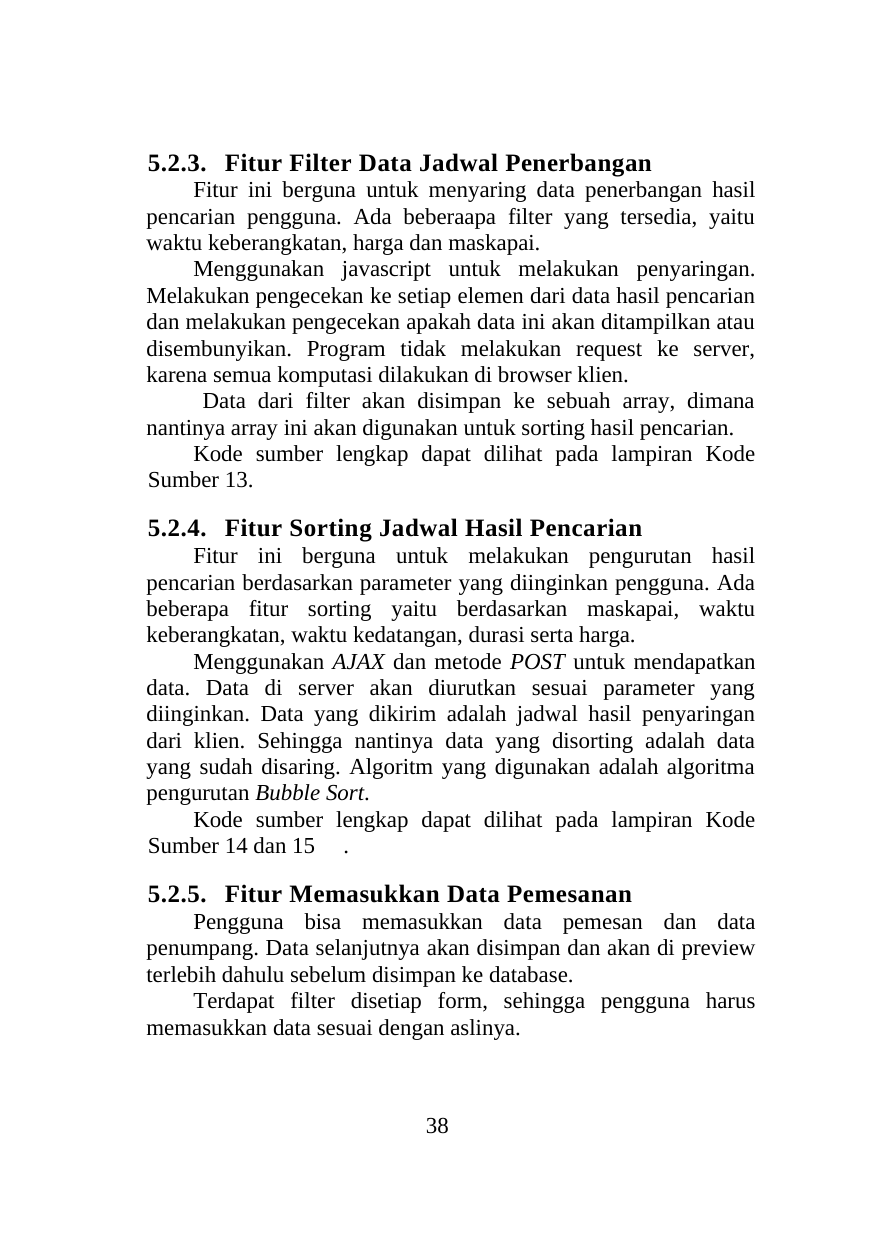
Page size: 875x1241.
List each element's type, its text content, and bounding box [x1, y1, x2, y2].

text Data dari filter akan disimpan ke sebuah array, dimana nantinya array ini akan digunakan untuk sorting hasil pencarian. [146, 387, 756, 440]
text Pengguna bisa memasukkan data pemesan dan data penumpang. Data selanjutnya akan disimpan dan akan di preview terlebih dahulu sebelum disimpan ke database. [146, 908, 756, 987]
text Fitur ini berguna untuk menyaring data penerbangan hasil pencarian pengguna. Ada beberaapa filter yang tersedia, yaitu waktu keberangkatan, harga dan maskapai. [146, 176, 756, 256]
subtitle Fitur Memasukkan Data Pemesanan [148, 879, 756, 908]
text Terdapat filter disetiap form, sehingga pengguna harus memasukkan data sesuai dengan aslinya. [146, 987, 756, 1040]
subtitle Fitur Sorting Jadwal Hasil Pencarian [148, 513, 756, 542]
subtitle Fitur Filter Data Jadwal Penerbangan [148, 148, 756, 176]
text Kode sumber lengkap dapat dilihat pada lampiran Kode Sumber 14 dan 15 . [148, 806, 756, 858]
text Kode sumber lengkap dapat dilihat pada lampiran Kode Sumber 13. [148, 440, 756, 493]
text Menggunakan AJAX dan metode POST untuk mendapatkan data. Data di server akan diurutkan sesuai parameter yang diinginkan. Data yang dikirim adalah jadwal hasil penyaringan dari klien. Sehingga nantinya data yang disorting adalah data yang sudah disaring. Algoritm yang digunakan adalah algoritma pengurutan Bubble Sort. [146, 648, 756, 806]
text Fitur ini berguna untuk melakukan pengurutan hasil pencarian berdasarkan parameter yang diinginkan pengguna. Ada beberapa fitur sorting yaitu berdasarkan maskapai, waktu keberangkatan, waktu kedatangan, durasi serta harga. [146, 542, 756, 648]
text Menggunakan javascript untuk melakukan penyaringan. Melakukan pengecekan ke setiap elemen dari data hasil pencarian dan melakukan pengecekan apakah data ini akan ditampilkan atau disembunyikan. Program tidak melakukan request ke server, karena semua komputasi dilakukan di browser klien. [146, 256, 756, 387]
